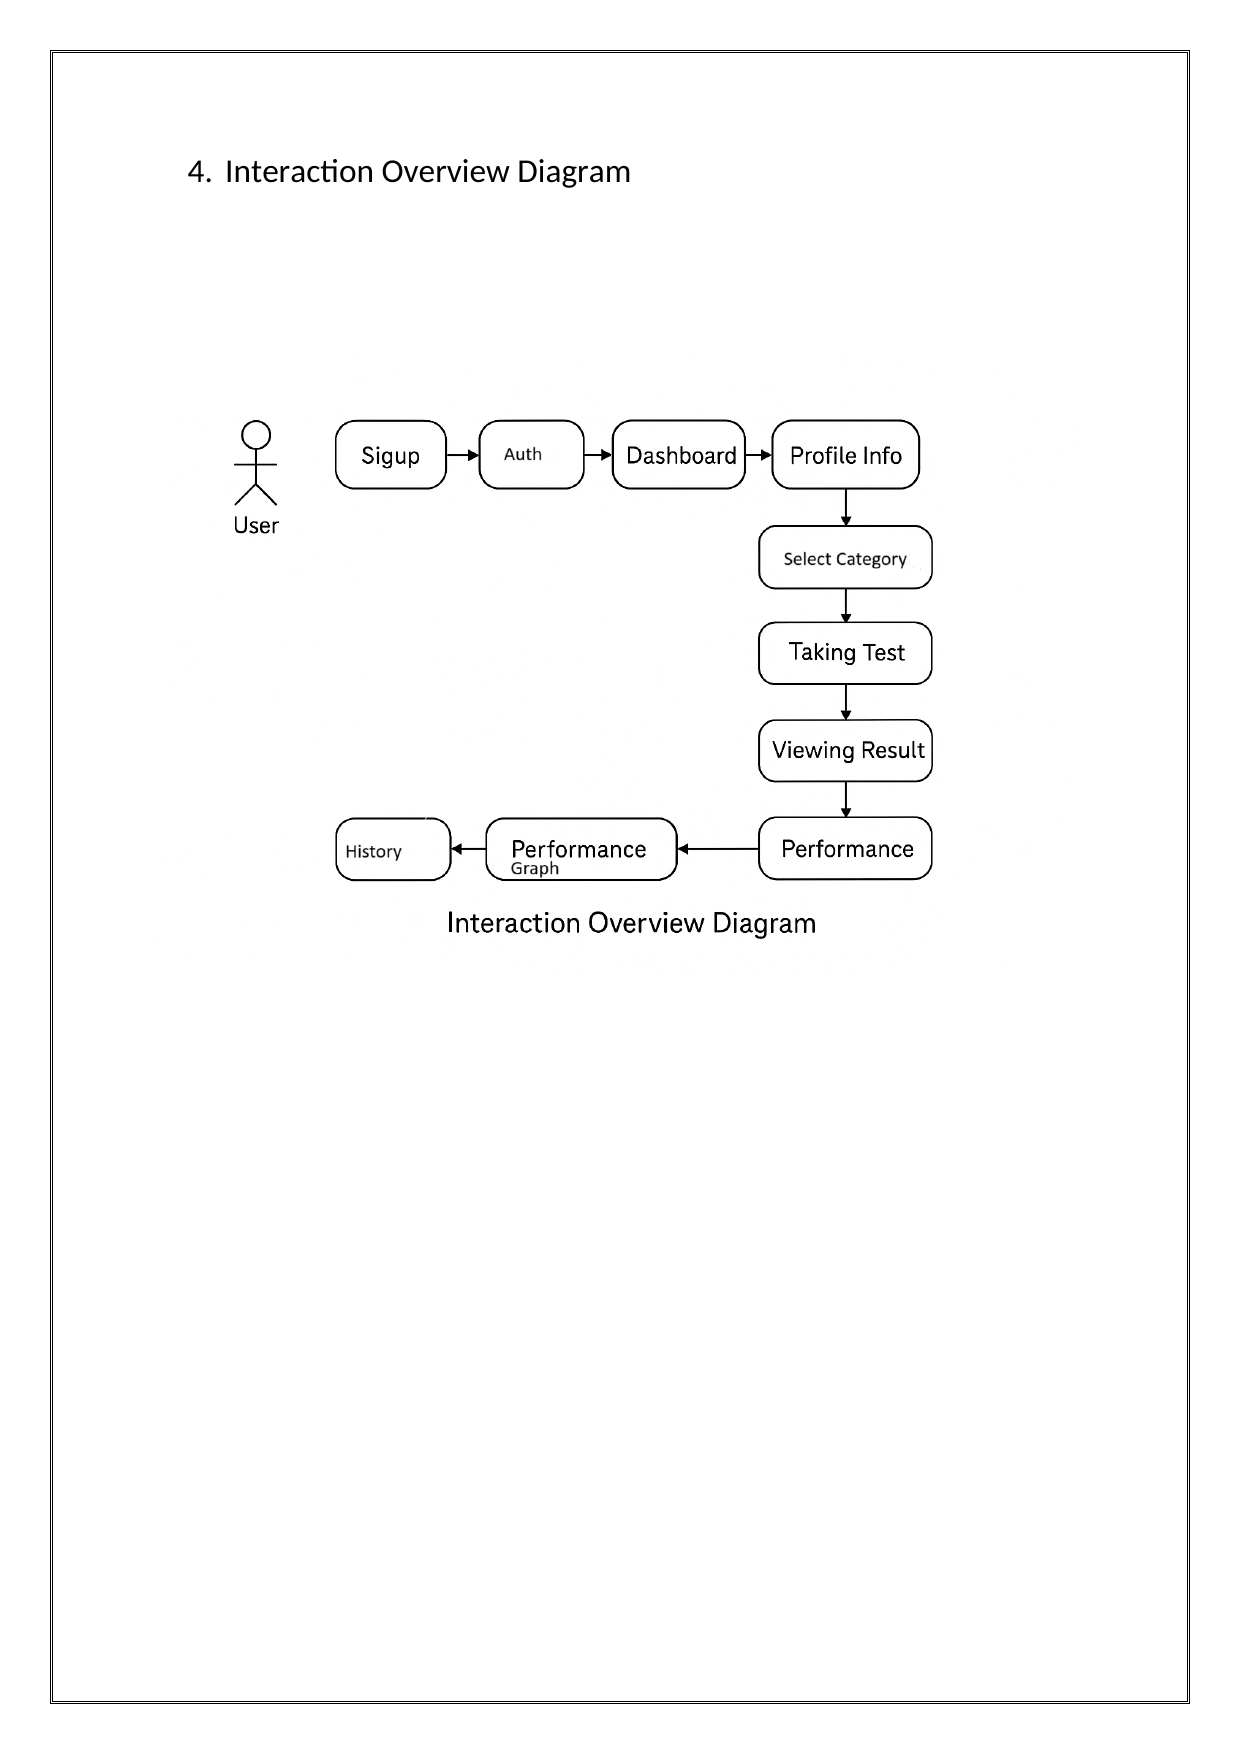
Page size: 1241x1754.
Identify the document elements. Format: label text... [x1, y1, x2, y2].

list Interaction Overview Diagram [187, 150, 1090, 191]
picture [150, 353, 1091, 981]
